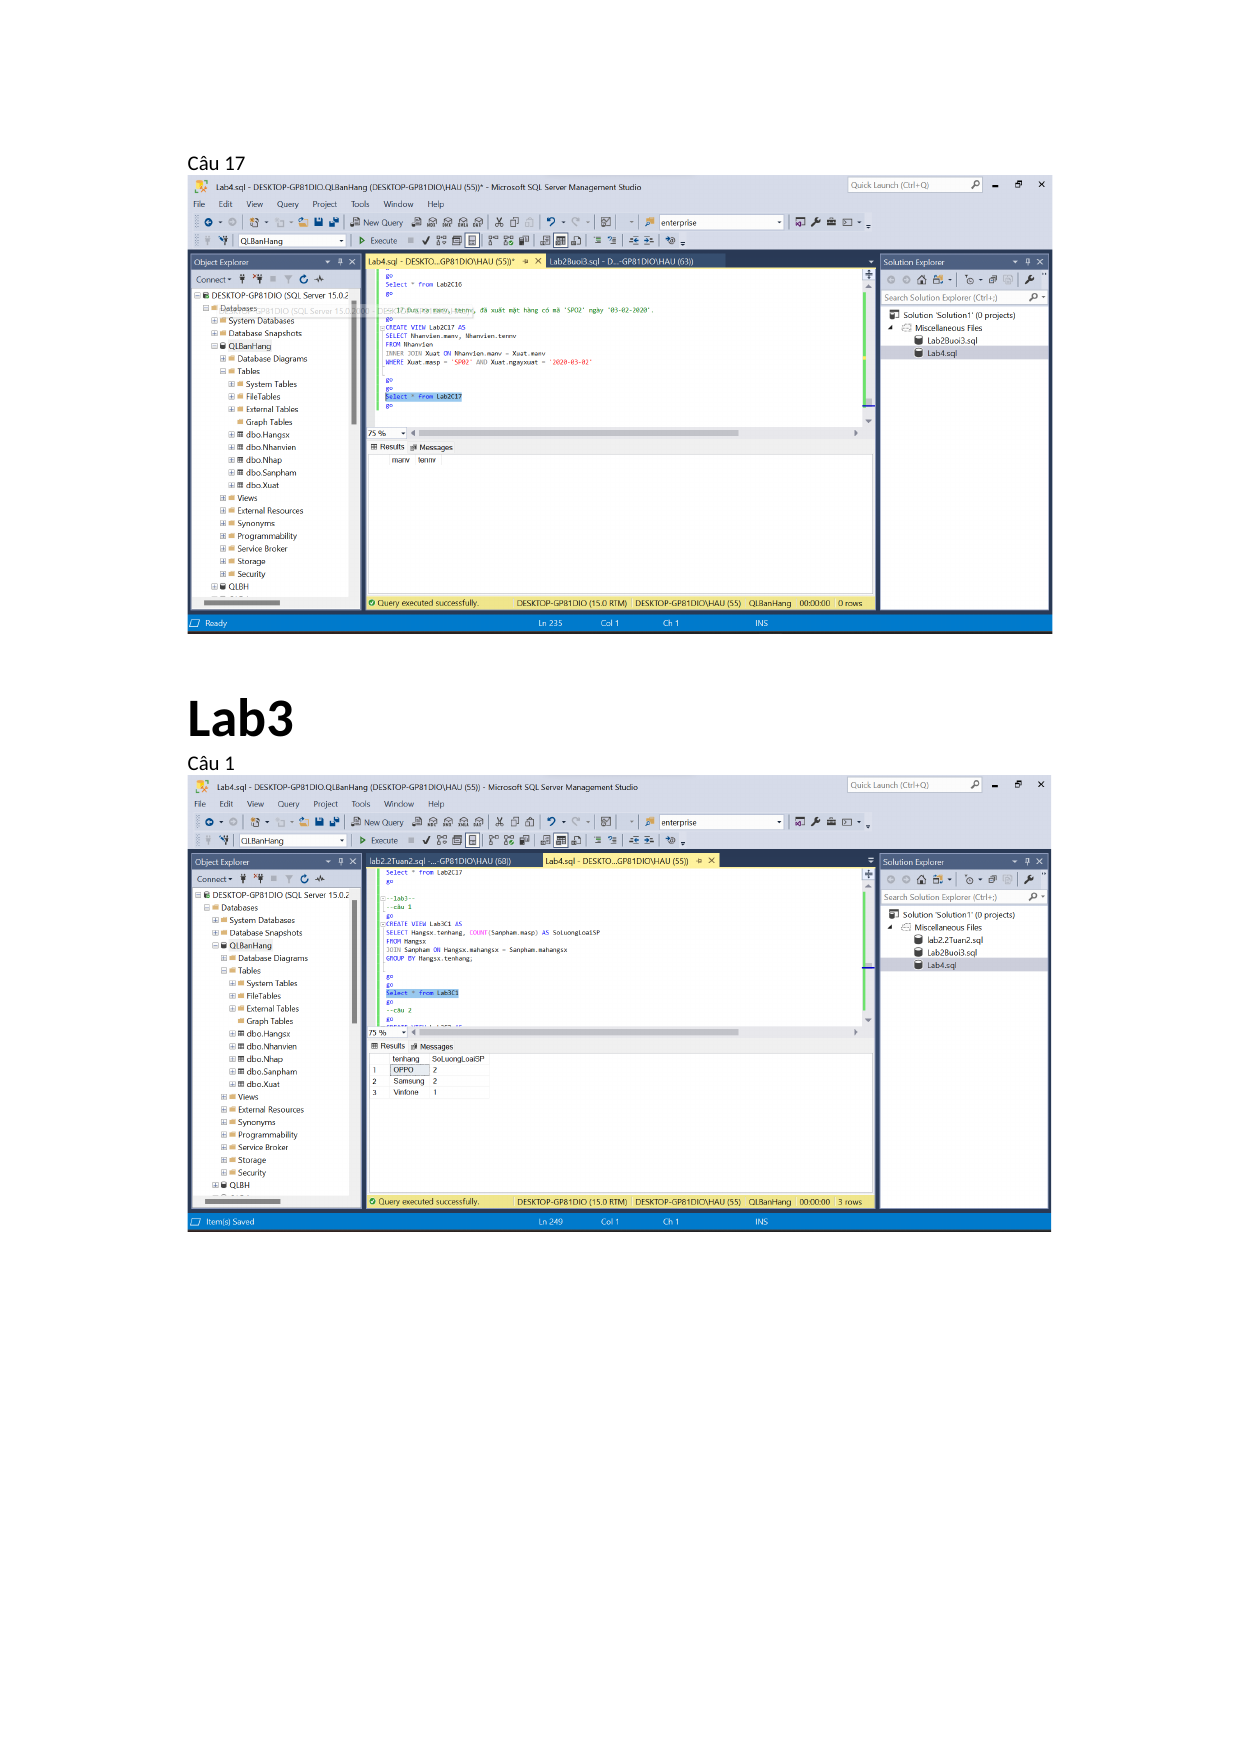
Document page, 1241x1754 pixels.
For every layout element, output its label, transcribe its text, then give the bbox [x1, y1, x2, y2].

picture [187, 175, 1053, 634]
picture [187, 775, 1052, 1232]
text Câu 17 [187, 150, 1053, 175]
text Lab3 [187, 684, 1053, 750]
